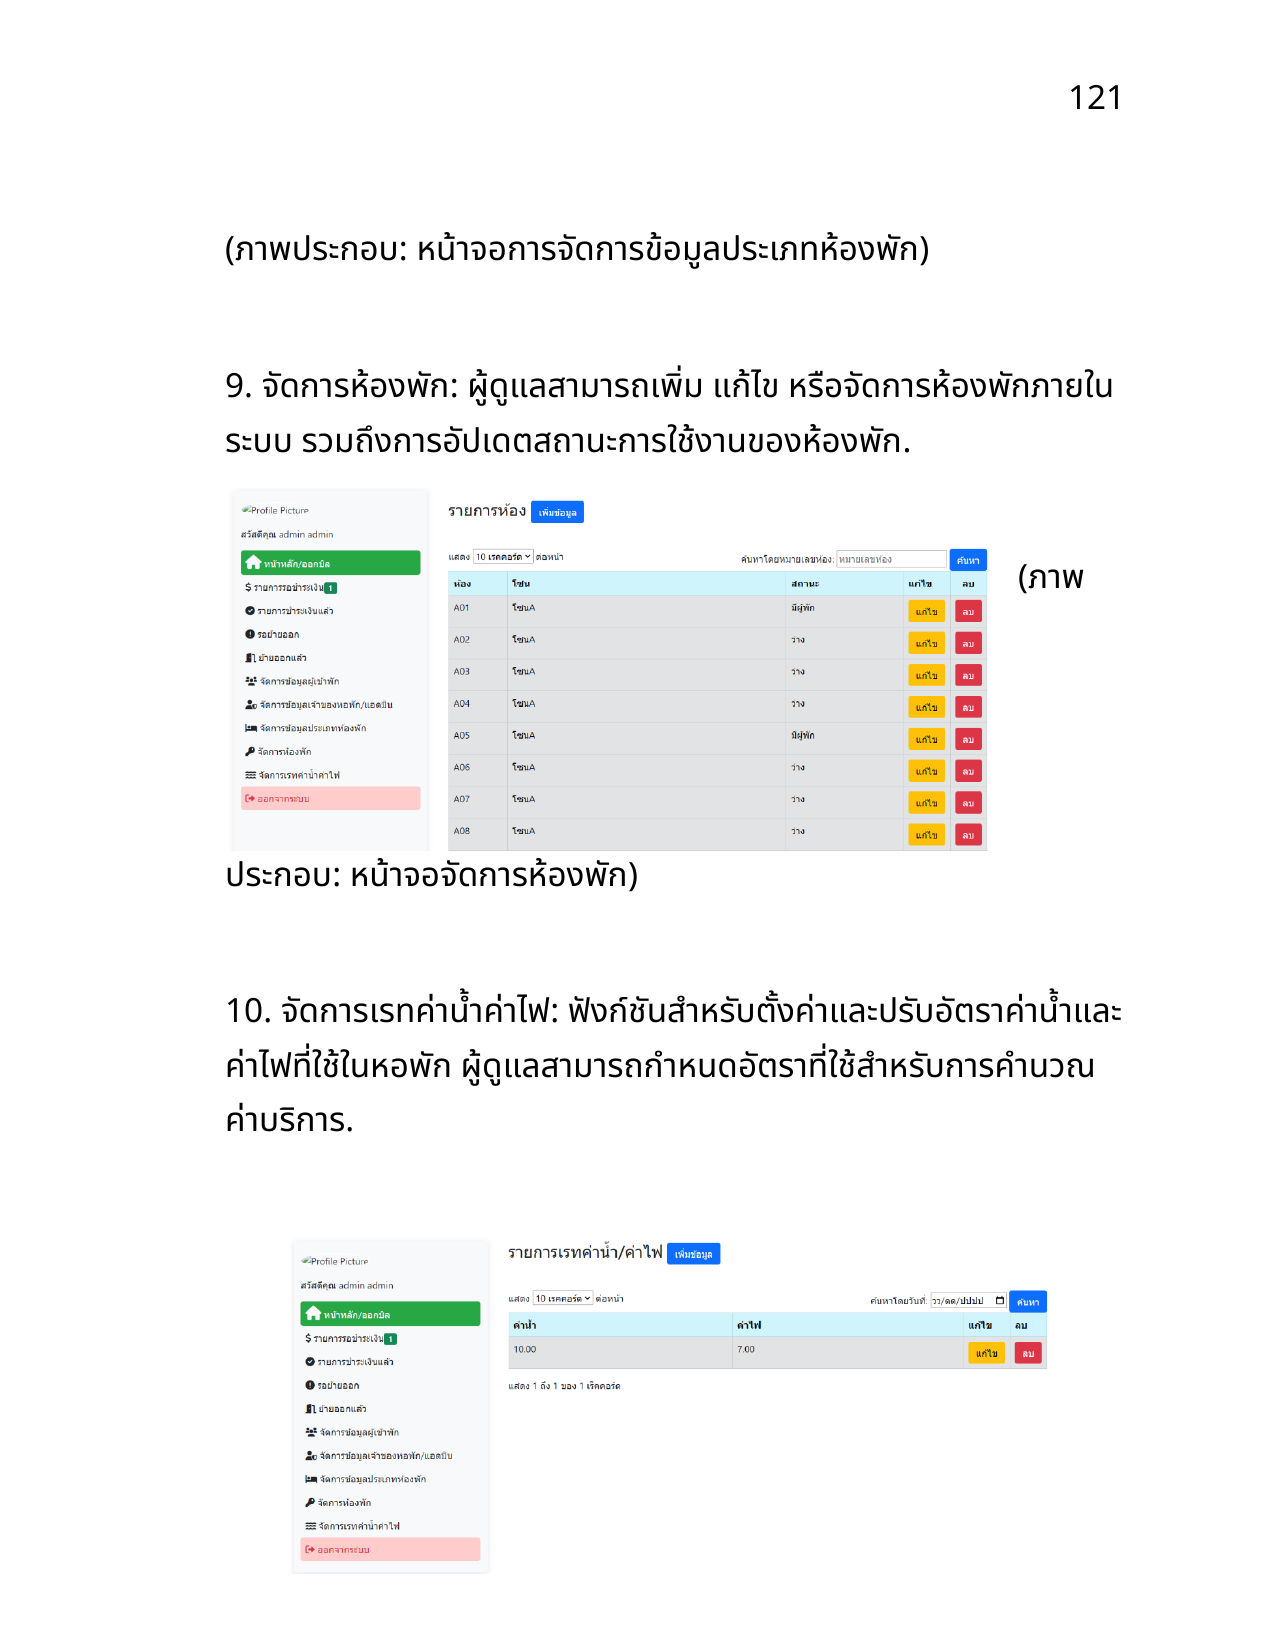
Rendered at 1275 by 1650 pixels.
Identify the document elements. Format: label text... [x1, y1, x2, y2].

text 9. จัดการห้องพัก: ผู้ดูแลสามารถเพิ่ม แก้ไข หรือจัดการห้องพักภายในระบบ รวมถึงการอัปเดตสถานะการใช้งานของห้องพัก. [225, 362, 1125, 467]
text 10. จัดการเรทค่าน้ำค่าไฟ: ฟังก์ชันสำหรับตั้งค่าและปรับอัตราค่าน้ำและค่าไฟที่ใช้ในหอพัก ผู้ดูแลสามารถกำหนดอัตราที่ใช้สำหรับการคำนวณค่าบริการ. [225, 987, 1125, 1147]
picture [285, 1233, 1060, 1574]
picture [225, 488, 999, 851]
text (ภาพประกอบ: หน้าจอการจัดการข้อมูลประเภทห้องพัก) [225, 225, 1125, 276]
